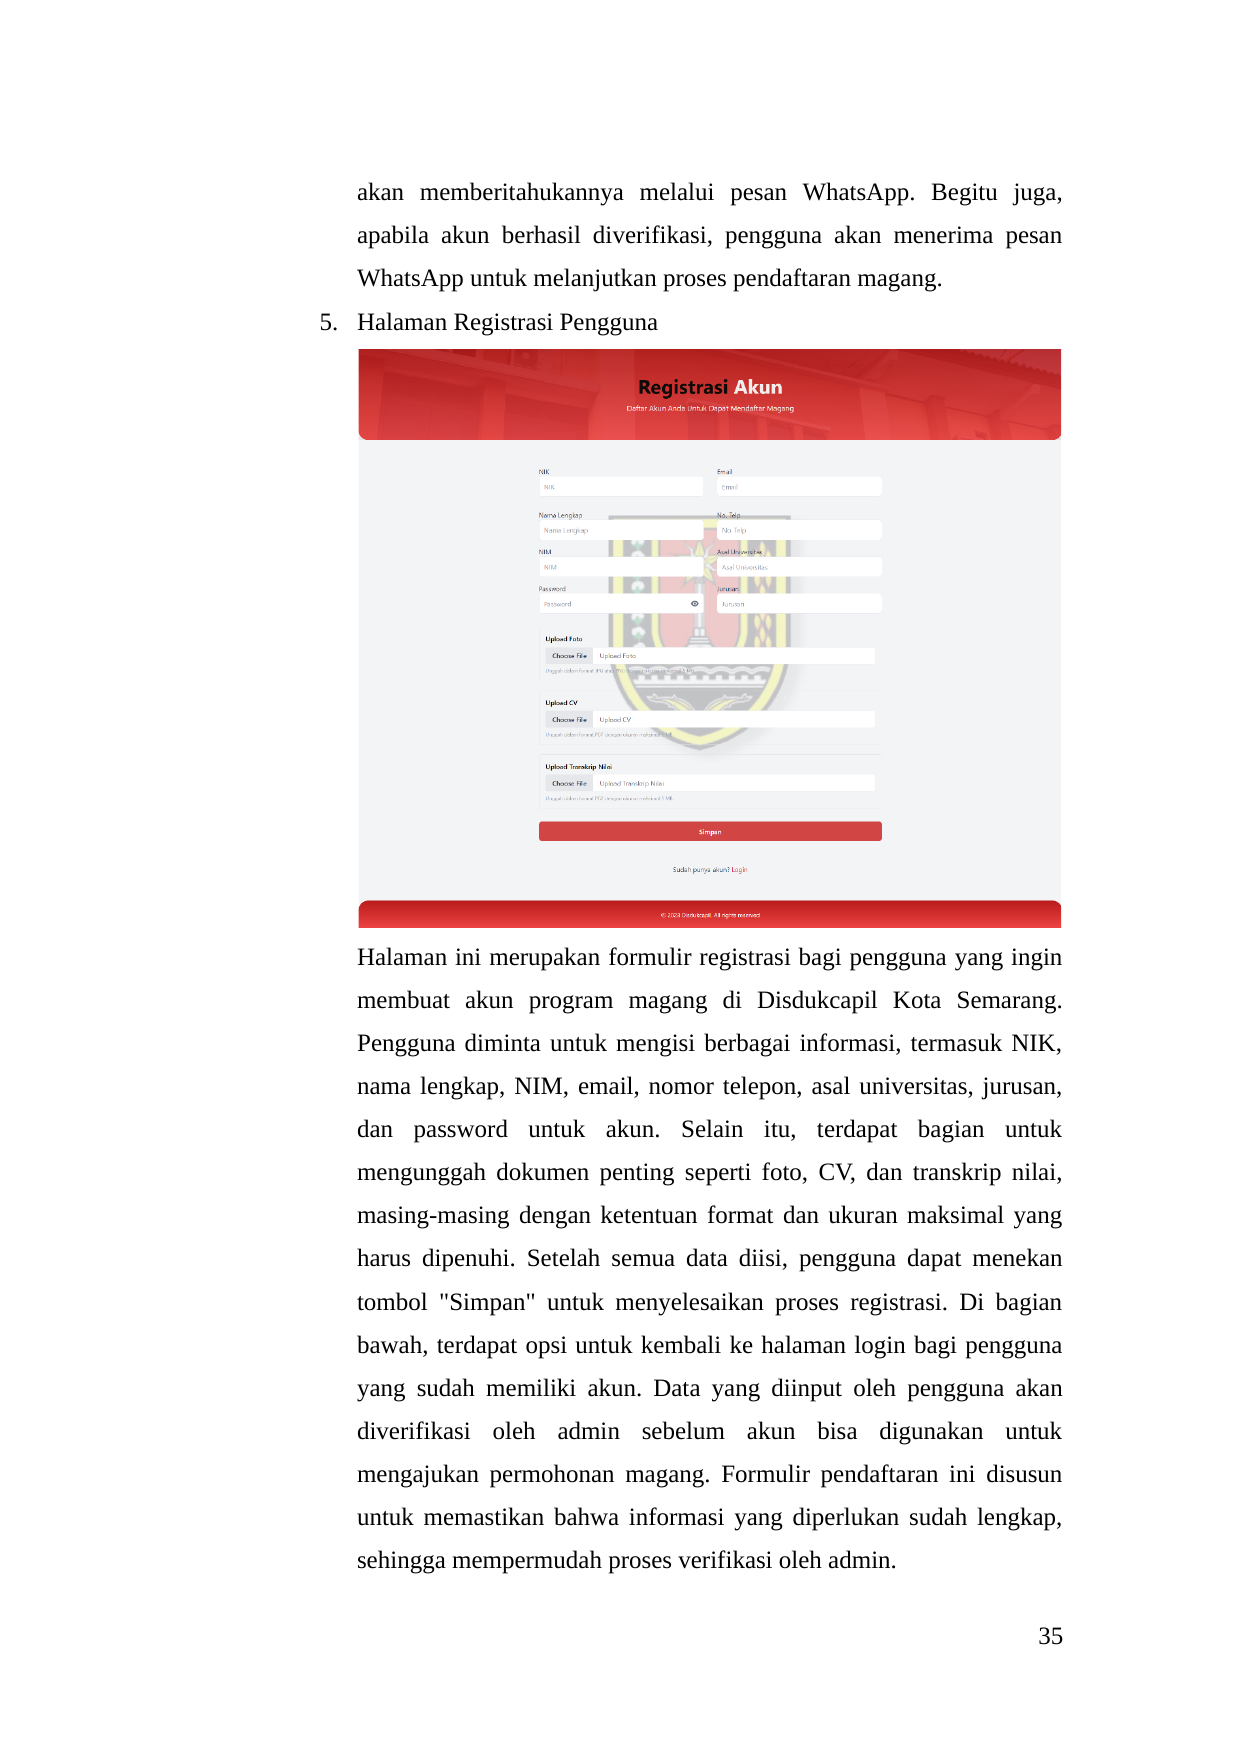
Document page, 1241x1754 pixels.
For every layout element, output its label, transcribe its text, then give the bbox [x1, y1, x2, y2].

list Halaman Registrasi Pengguna [319, 307, 1063, 335]
list Halaman ini merupakan formulir registrasi bagi pengguna yang ingin membuat akun program magang di Disdukcapil Kota Semarang. Pengguna diminta untuk mengisi berbagai informasi, termasuk NIK, nama lengkap, NIM, email, nomor telepon, asal universitas, jurusan, dan password untuk akun. Selain itu, terdapat bagian untuk mengunggah dokumen penting seperti foto, CV, dan transkrip nilai, masing-masing dengan ketentuan format dan ukuran maksimal yang harus dipenuhi. Setelah semua data diisi, pengguna dapat menekan tombol "Simpan" untuk menyelesaikan proses registrasi. Di bagian bawah, terdapat opsi untuk kembali ke halaman login bagi pengguna yang sudah memiliki akun. Data yang diinput oleh pengguna akan diverifikasi oleh admin sebelum akun bisa digunakan untuk mengajukan permohonan magang. Formulir pendaftaran ini disusun untuk memastikan bahwa informasi yang diperlukan sudah lengkap, sehingga mempermudah proses verifikasi oleh admin. [357, 942, 1063, 1574]
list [357, 177, 1063, 292]
picture [358, 349, 1062, 928]
